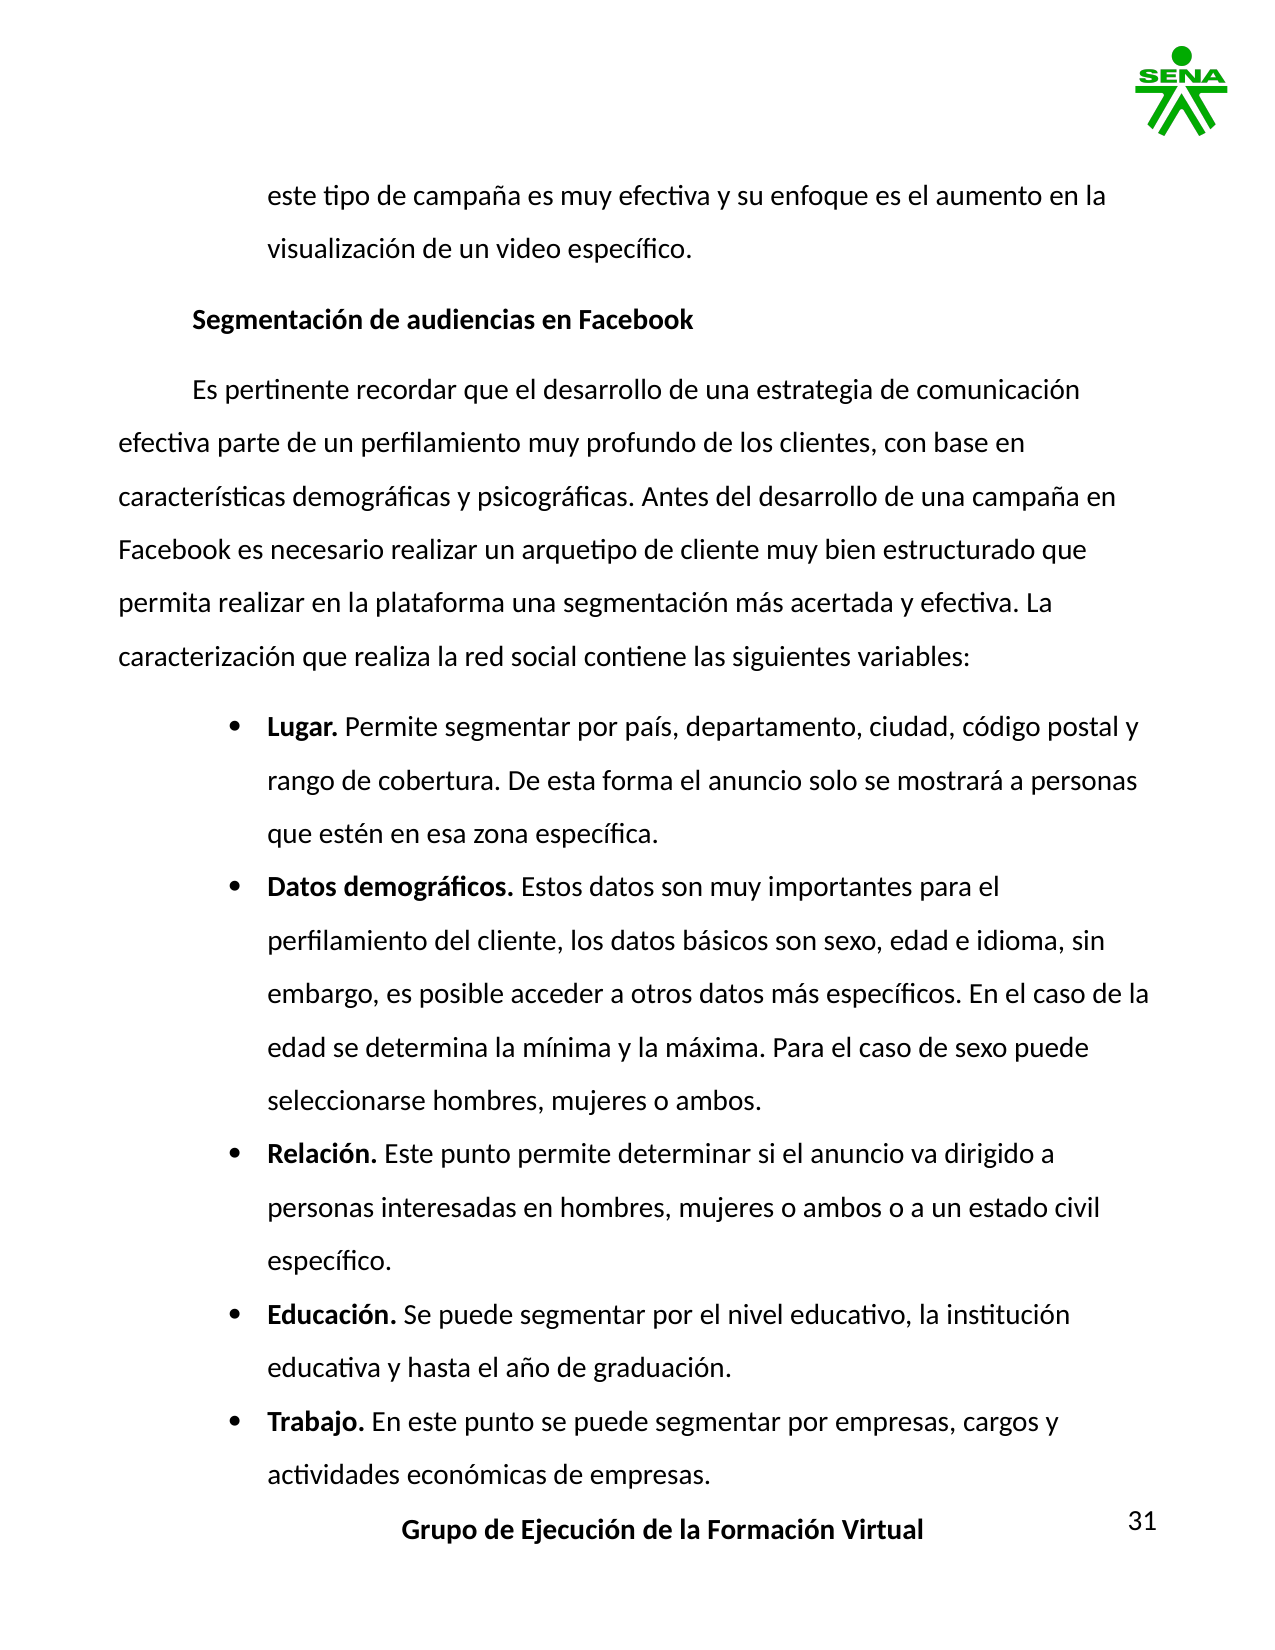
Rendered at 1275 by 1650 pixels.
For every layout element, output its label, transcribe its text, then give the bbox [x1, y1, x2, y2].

list Relación. Este punto permite determinar si el anuncio va dirigido a personas interesadas en hombres, mujeres o ambos o a un estado civil específico. [229, 1136, 1157, 1278]
text Segmentación de audiencias en Facebook [118, 301, 1157, 336]
list Lugar. Permite segmentar por país, departamento, ciudad, código postal y rango de cobertura. De esta forma el anuncio solo se mostrará a personas que estén en esa zona específica. [229, 708, 1157, 851]
list Datos demográficos. Estos datos son muy importantes para el perfilamiento del cliente, los datos básicos son sexo, edad e idioma, sin embargo, es posible acceder a otros datos más específicos. En el caso de la edad se determina la mínima y la máxima. Para el caso de sexo puede seleccionarse hombres, mujeres o ambos. [229, 868, 1157, 1118]
text Es pertinente recordar que el desarrollo de una estrategia de comunicación efectiva parte de un perfilamiento muy profundo de los clientes, con base en características demográficas y psicográficas. Antes del desarrollo de una campaña en Facebook es necesario realizar un arquetipo de cliente muy bien estructurado que permita realizar en la plataforma una segmentación más acertada y efectiva. La caracterización que realiza la red social contiene las siguientes variables: [118, 371, 1157, 674]
list Trabajo. En este punto se puede segmentar por empresas, cargos y actividades económicas de empresas. [229, 1403, 1157, 1492]
list Educación. Se puede segmentar por el nivel educativo, la institución educativa y hasta el año de graduación. [229, 1296, 1157, 1385]
picture [1135, 46, 1228, 136]
